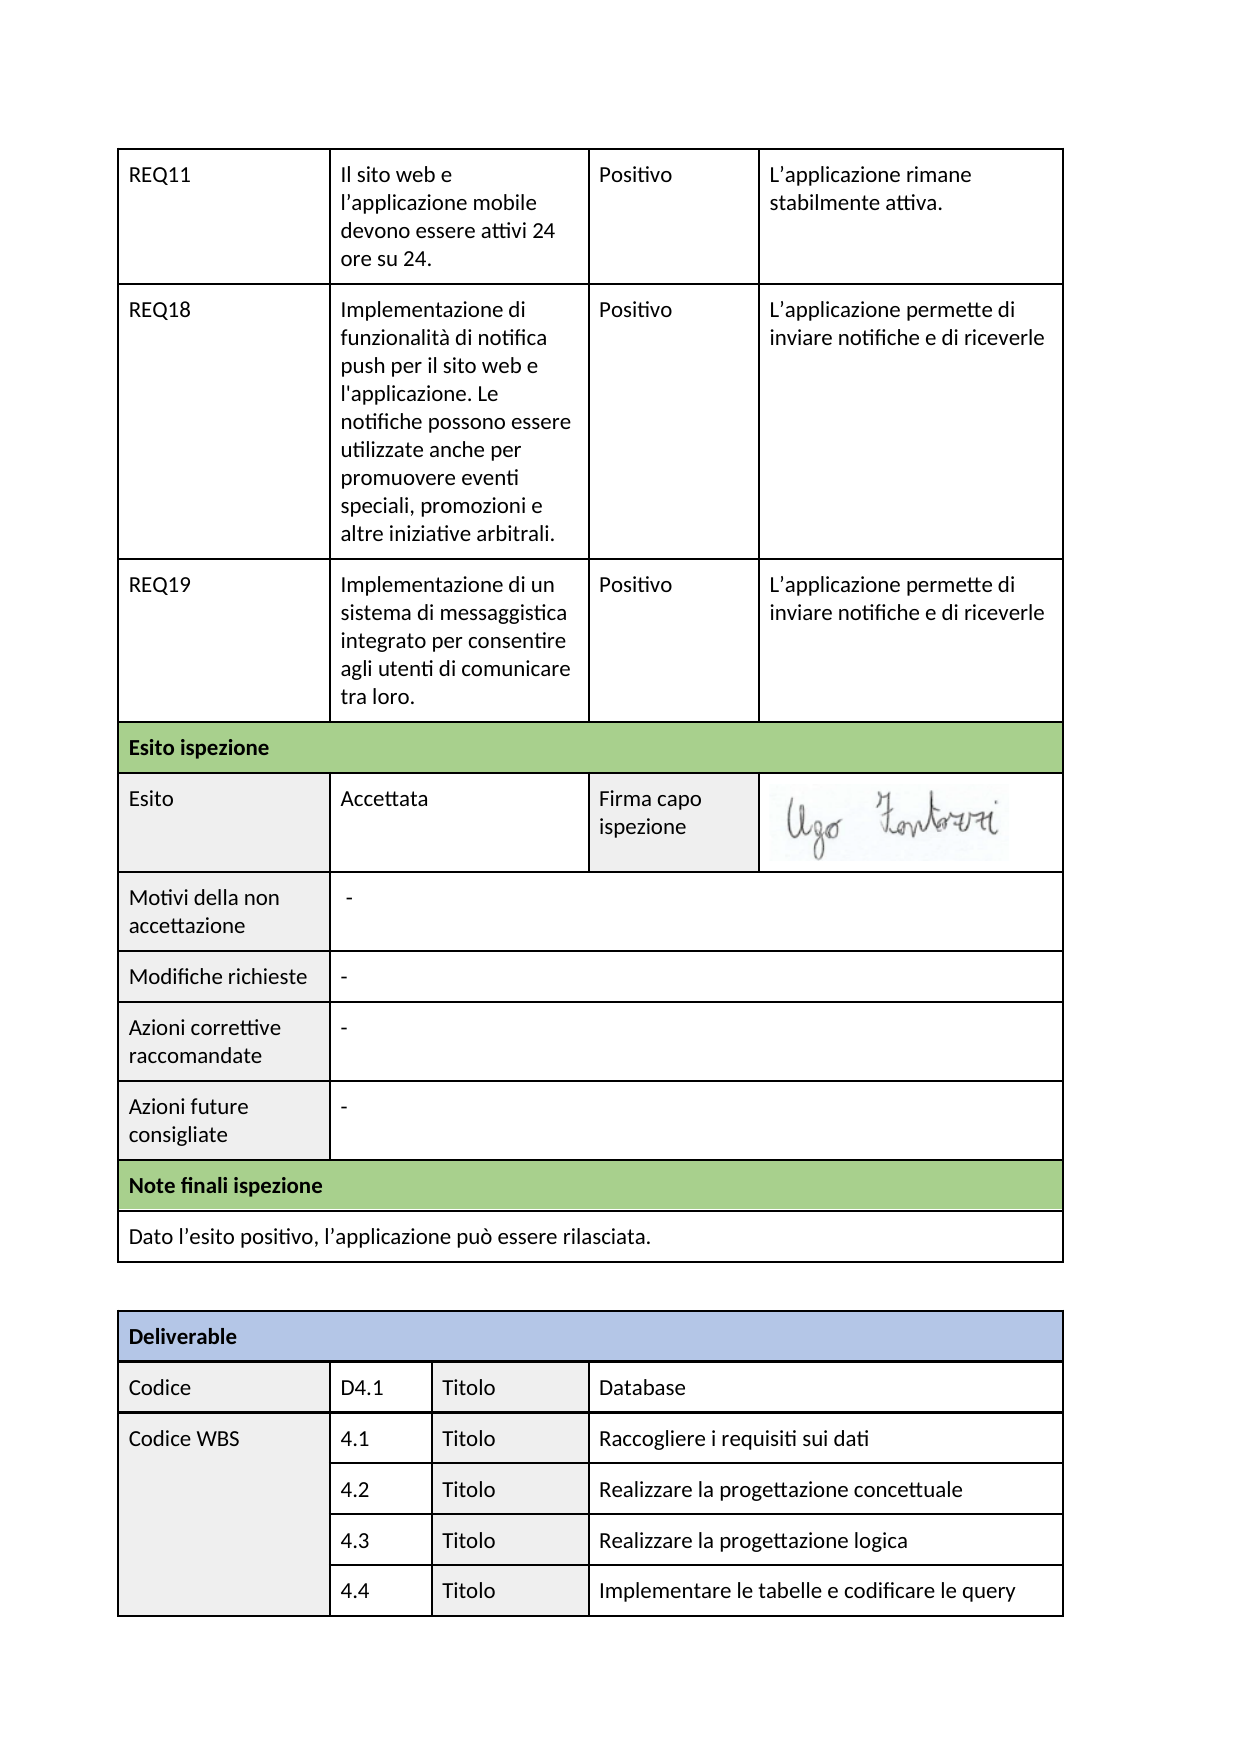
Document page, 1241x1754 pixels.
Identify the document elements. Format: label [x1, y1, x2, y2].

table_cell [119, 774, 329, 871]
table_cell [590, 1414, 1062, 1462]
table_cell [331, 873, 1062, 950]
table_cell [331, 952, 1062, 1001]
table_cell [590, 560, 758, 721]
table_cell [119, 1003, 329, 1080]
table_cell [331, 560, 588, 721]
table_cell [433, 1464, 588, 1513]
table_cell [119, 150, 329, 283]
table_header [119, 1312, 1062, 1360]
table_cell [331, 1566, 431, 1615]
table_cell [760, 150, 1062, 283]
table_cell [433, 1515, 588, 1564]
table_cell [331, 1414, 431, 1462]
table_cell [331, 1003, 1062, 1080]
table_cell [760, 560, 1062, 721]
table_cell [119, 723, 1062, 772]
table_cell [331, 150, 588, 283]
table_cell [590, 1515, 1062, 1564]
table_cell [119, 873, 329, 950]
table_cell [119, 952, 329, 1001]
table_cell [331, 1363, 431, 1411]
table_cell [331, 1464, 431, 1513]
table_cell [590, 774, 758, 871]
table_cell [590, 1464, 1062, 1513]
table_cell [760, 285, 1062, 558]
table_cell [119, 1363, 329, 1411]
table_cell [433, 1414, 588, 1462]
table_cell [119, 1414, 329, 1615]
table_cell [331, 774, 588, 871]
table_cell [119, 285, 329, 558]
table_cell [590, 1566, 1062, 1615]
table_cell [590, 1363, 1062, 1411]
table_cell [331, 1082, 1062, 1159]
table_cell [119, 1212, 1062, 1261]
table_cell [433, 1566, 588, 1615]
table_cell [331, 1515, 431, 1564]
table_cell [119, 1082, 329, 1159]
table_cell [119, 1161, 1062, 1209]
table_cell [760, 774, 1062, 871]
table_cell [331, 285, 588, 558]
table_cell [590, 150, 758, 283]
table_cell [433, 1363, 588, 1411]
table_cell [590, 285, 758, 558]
picture [769, 784, 1010, 861]
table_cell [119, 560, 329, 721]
